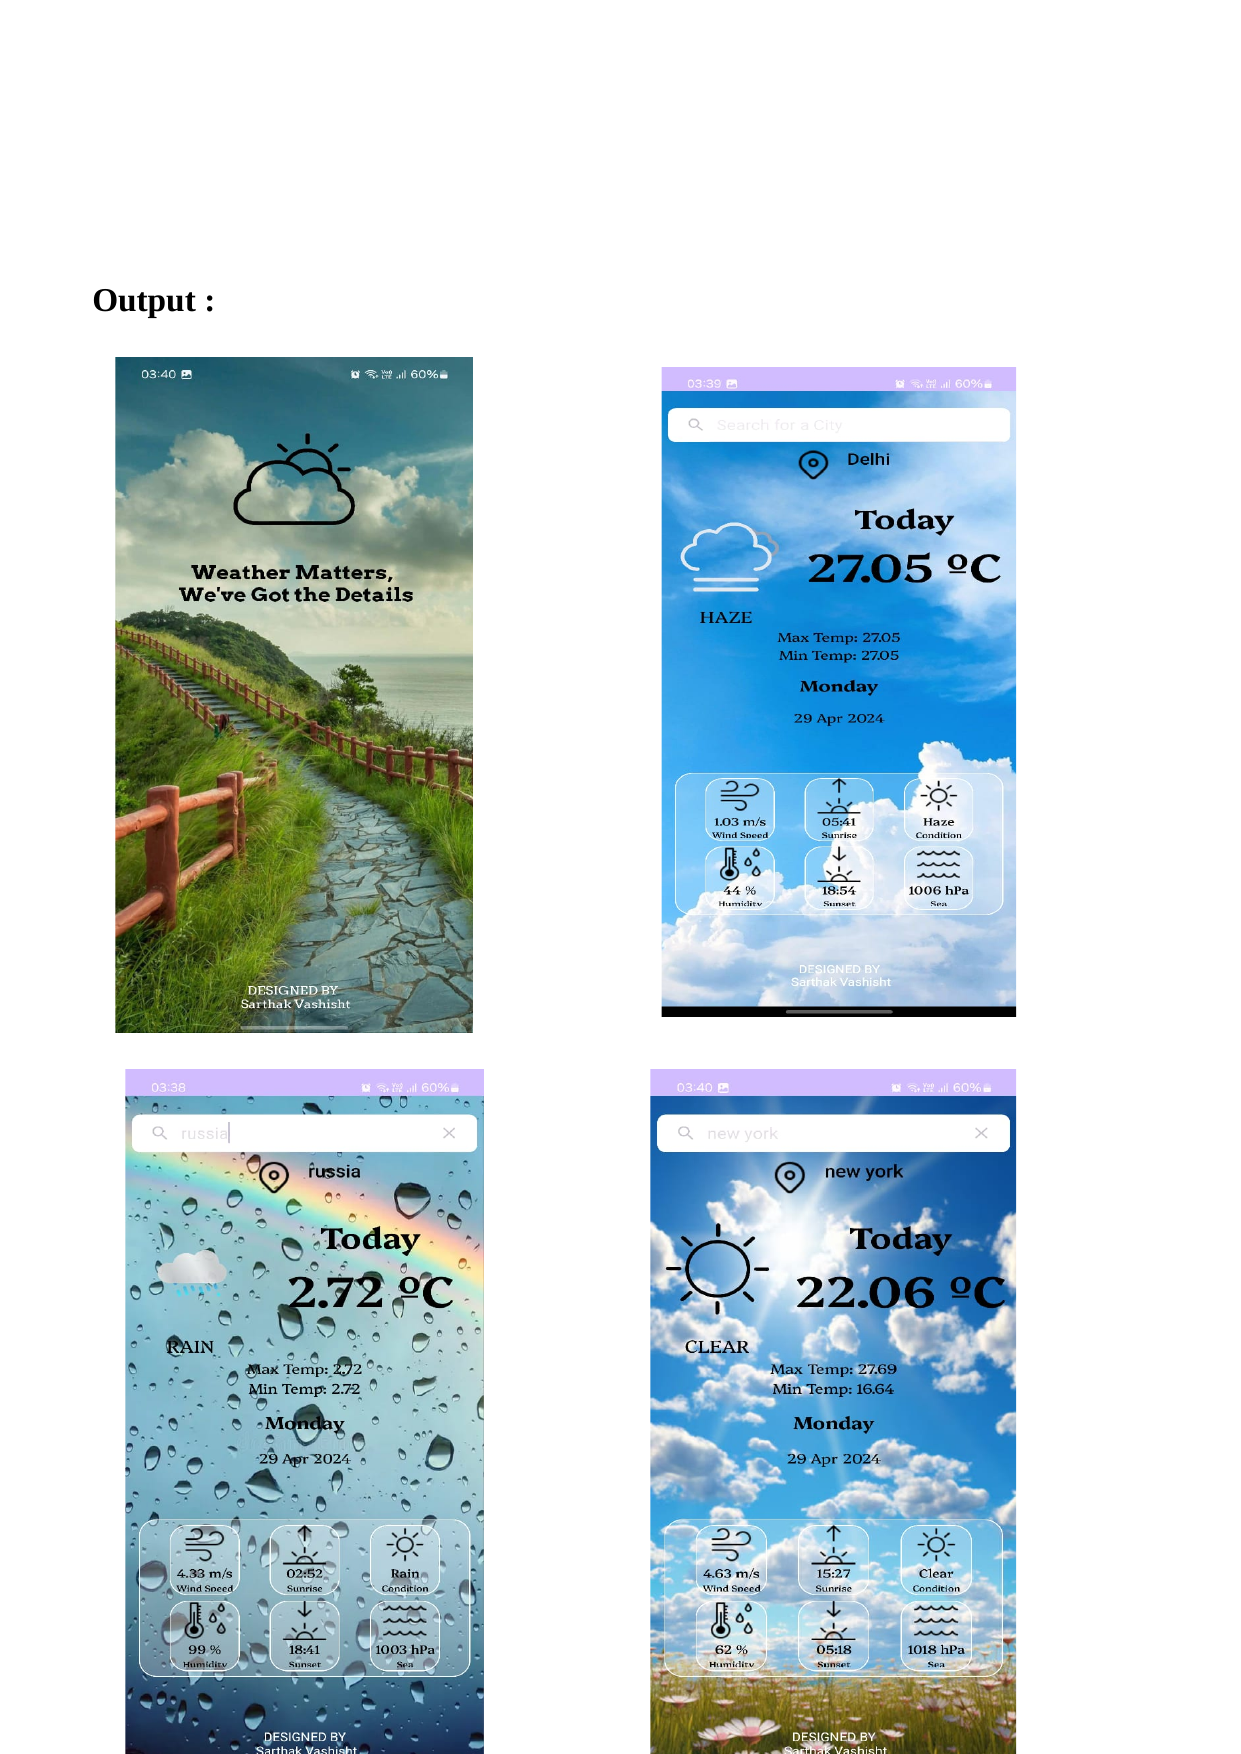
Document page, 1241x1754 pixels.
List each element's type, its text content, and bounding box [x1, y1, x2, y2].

picture [661, 367, 1017, 1017]
picture [650, 1069, 1017, 1754]
picture [115, 357, 473, 1033]
picture [125, 1069, 484, 1754]
text Output : [92, 280, 1111, 318]
